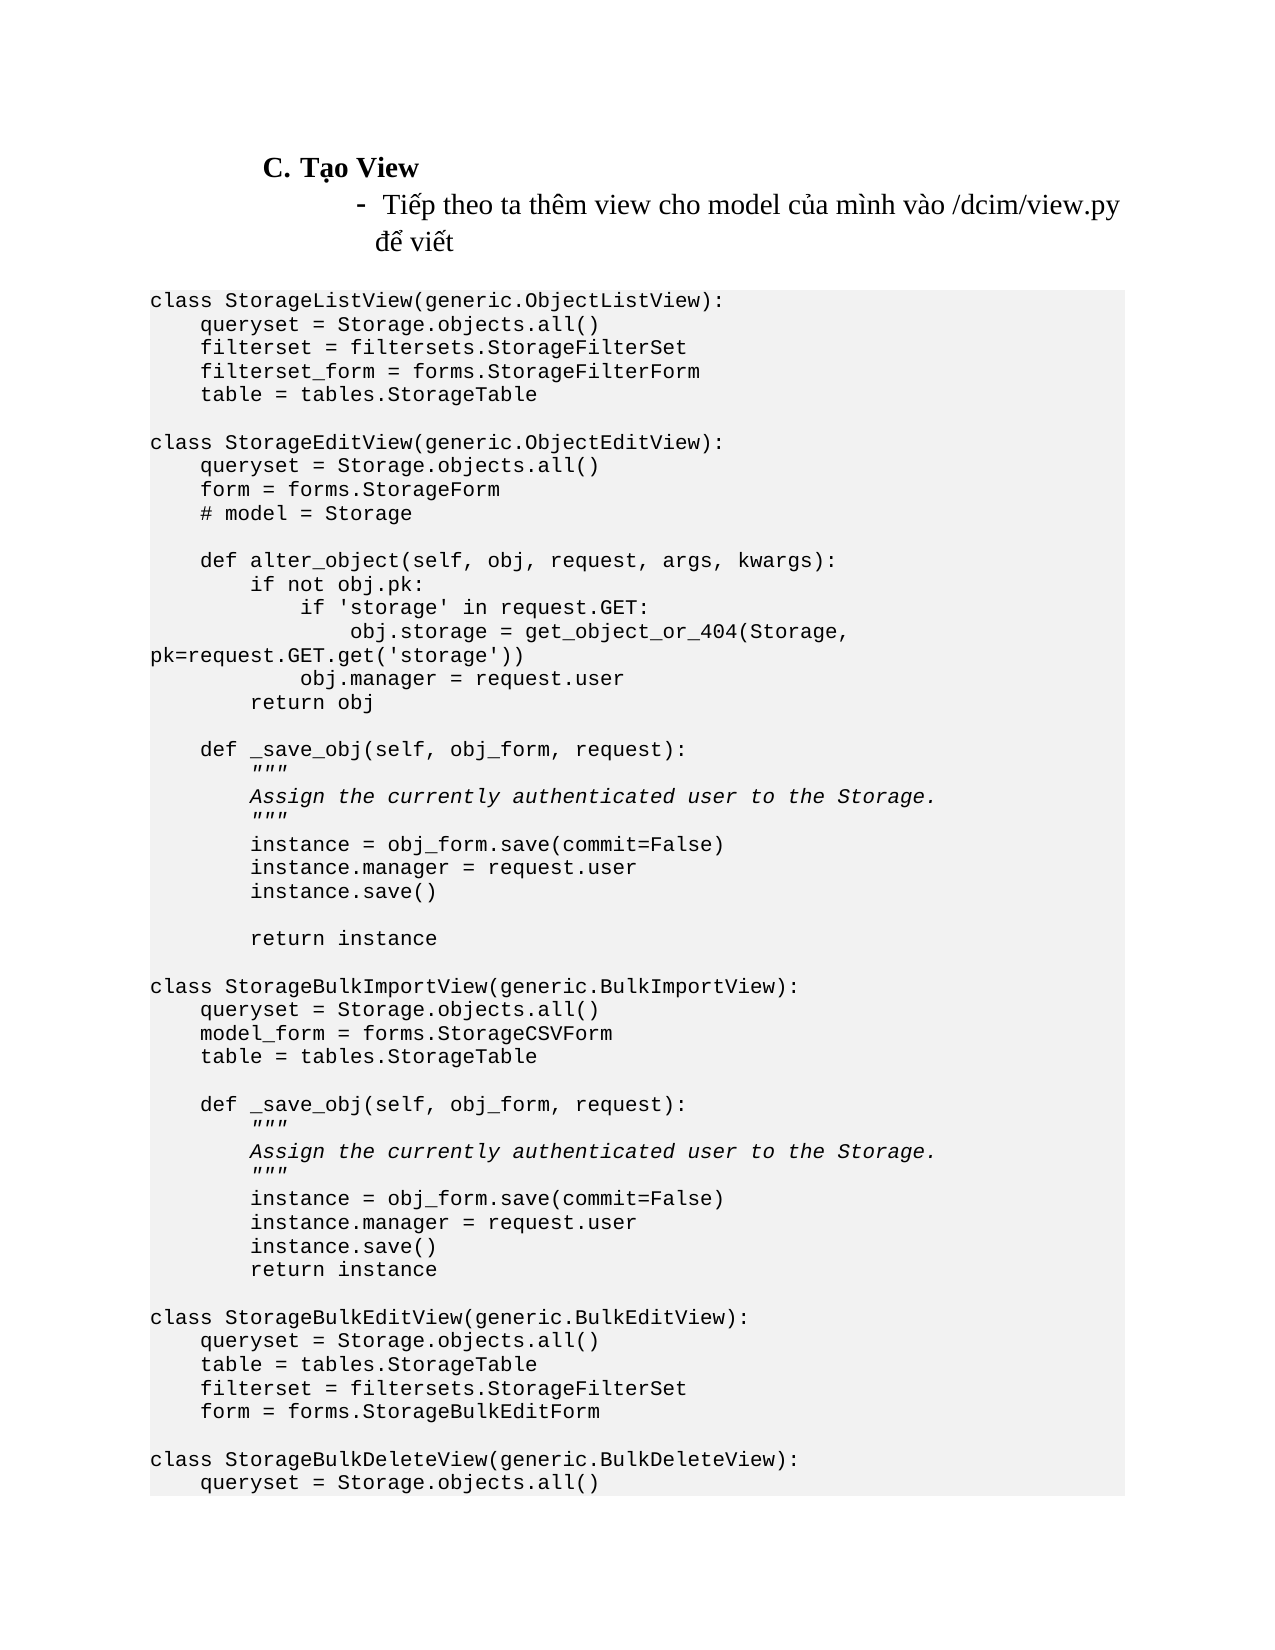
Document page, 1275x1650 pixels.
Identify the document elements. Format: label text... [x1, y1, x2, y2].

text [150, 290, 1125, 1496]
list Tiếp theo ta thêm view cho model của mình vào /dcim/view.py để viết [356, 187, 1125, 257]
list Tạo View [262, 150, 1125, 183]
